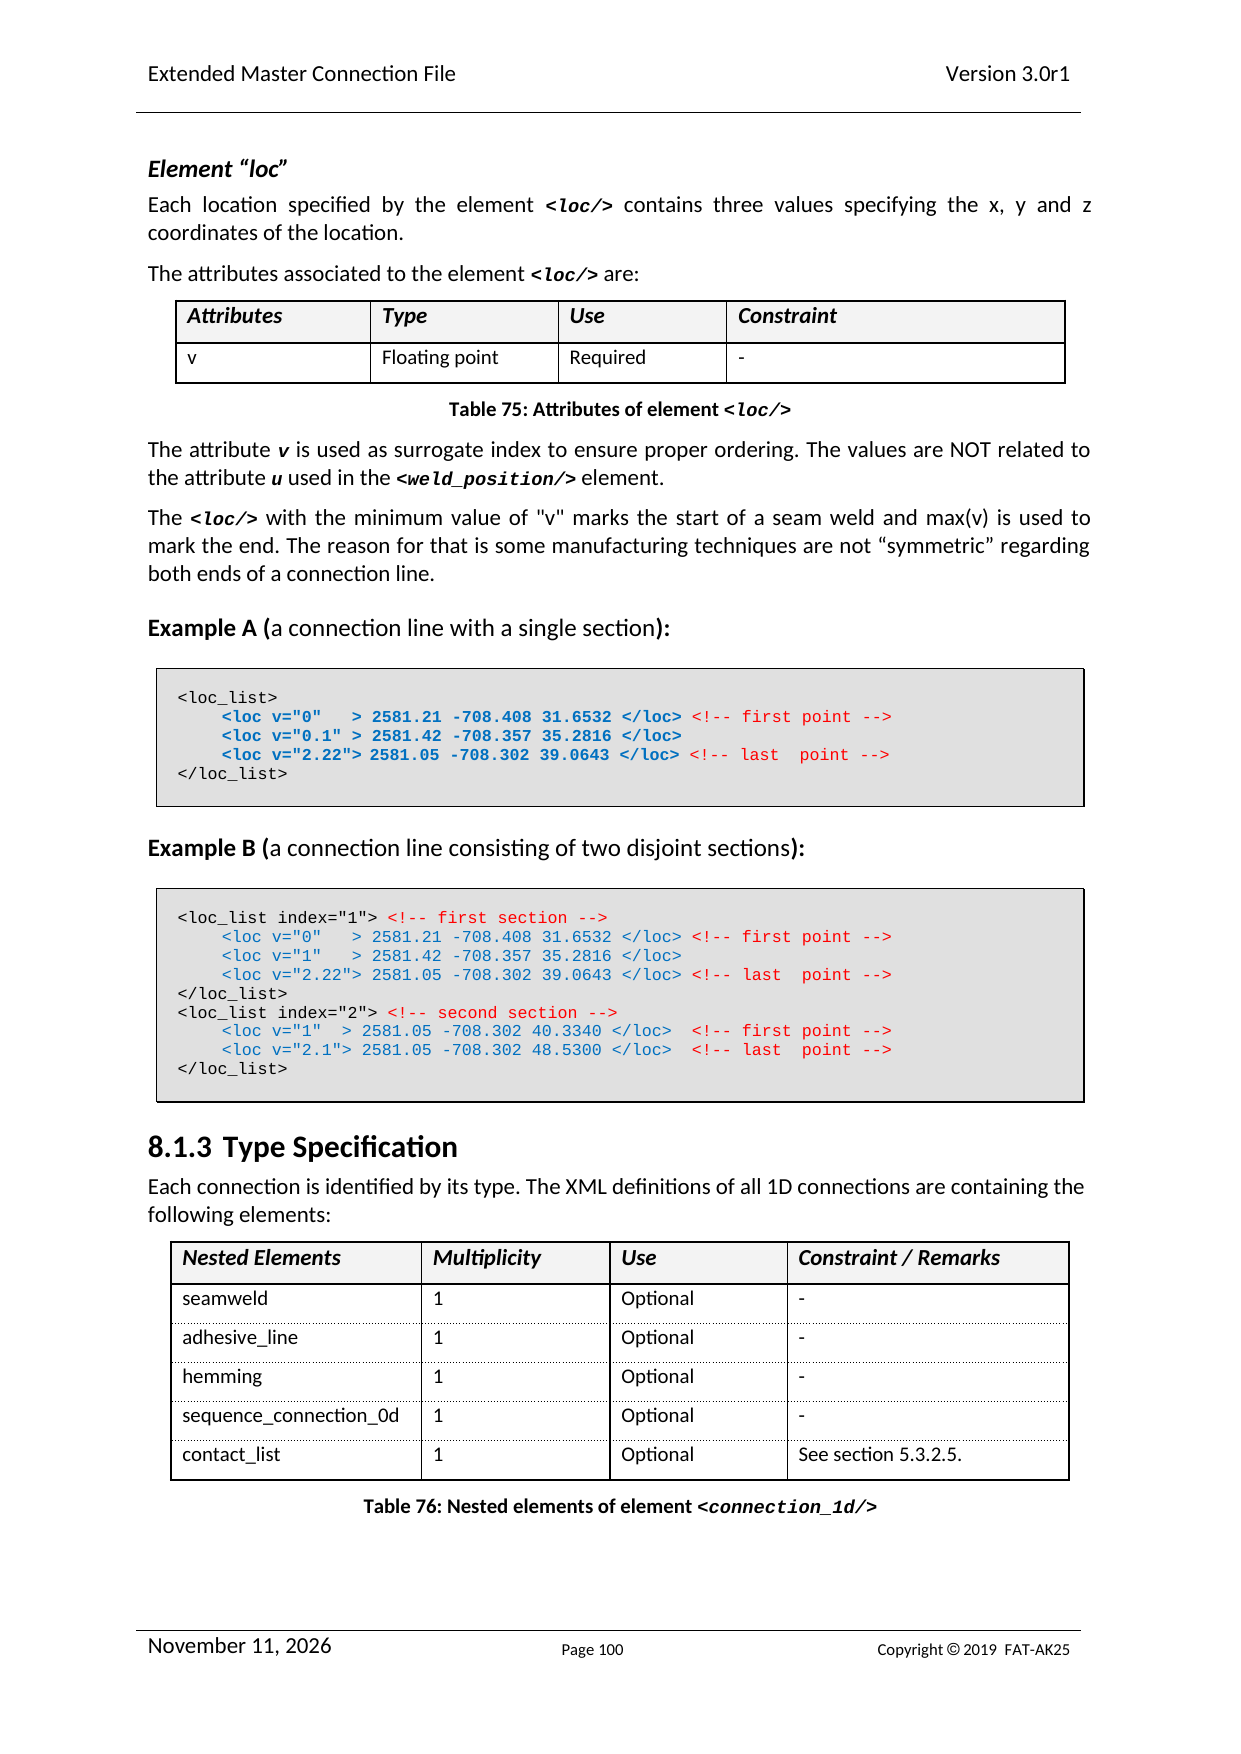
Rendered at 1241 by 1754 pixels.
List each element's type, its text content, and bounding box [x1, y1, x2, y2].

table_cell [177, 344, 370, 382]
text <loc_list index="2"> <!-- second section --> [157, 1001, 1083, 1020]
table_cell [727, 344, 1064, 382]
text <loc v="2.22"> 2581.05 -708.302 39.0643 </loc> <!-- last point --> [157, 743, 1083, 762]
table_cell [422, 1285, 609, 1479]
text <loc v="2.22"> 2581.05 -708.302 39.0643 </loc> <!-- last point --> [157, 963, 1083, 982]
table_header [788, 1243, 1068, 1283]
text Each connection is identified by its type. The XML definitions of all 1D connections are containing the following elements: [148, 1172, 1092, 1228]
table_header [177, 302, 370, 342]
text The attribute v is used as surrogate index to ensure proper ordering. The values are NOT related to the attribute u used in the <weld_position/> element. [148, 435, 1092, 491]
text <loc v="2.1"> 2581.05 -708.302 48.5300 </loc> <!-- last point --> [157, 1039, 1083, 1058]
text <loc v="1" > 2581.42 -708.357 35.2816 </loc> [157, 944, 1083, 963]
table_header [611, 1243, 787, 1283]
text <loc v="0.1" > 2581.42 -708.357 35.2816 </loc> [157, 725, 1083, 743]
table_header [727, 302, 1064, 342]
text <loc v="1" > 2581.05 -708.302 40.3340 </loc> <!-- first point --> [157, 1020, 1083, 1039]
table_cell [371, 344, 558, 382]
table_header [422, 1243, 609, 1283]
text <loc_list index="1"> <!-- first section --> [157, 907, 1083, 926]
text <loc v="0" > 2581.21 -708.408 31.6532 </loc> <!-- first point --> [157, 706, 1083, 725]
text Example B (a connection line consisting of two disjoint sections): [148, 832, 1092, 863]
subtitle Element “loc” [148, 154, 1092, 184]
text The <loc/> with the minimum value of "v" marks the start of a seam weld and max(v) is used to mark the end. The reason for that is some manufacturing techniques are not “symmetric” regarding both ends of a connection line. [148, 503, 1092, 588]
text Each location specified by the element <loc/> contains three values specifying the x, y and z coordinates of the location. [148, 190, 1092, 246]
text </loc_list> [157, 982, 1083, 1001]
text </loc_list> [157, 1058, 1083, 1076]
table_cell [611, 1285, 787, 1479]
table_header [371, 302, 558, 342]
text Table 75: Attributes of element <loc/> [148, 397, 1092, 422]
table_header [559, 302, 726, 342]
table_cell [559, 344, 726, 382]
text Table 76: Nested elements of element <connection_1d/> [148, 1493, 1092, 1519]
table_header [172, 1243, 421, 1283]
text Example A (a connection line with a single section): [148, 613, 1092, 643]
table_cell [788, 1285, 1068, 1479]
text The attributes associated to the element <loc/> are: [148, 259, 1092, 287]
text </loc_list> [157, 762, 1083, 781]
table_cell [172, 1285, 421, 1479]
subtitle Type Specification [148, 1128, 1092, 1166]
text <loc_list> [157, 687, 1083, 706]
text <loc v="0" > 2581.21 -708.408 31.6532 </loc> <!-- first point --> [157, 926, 1083, 944]
